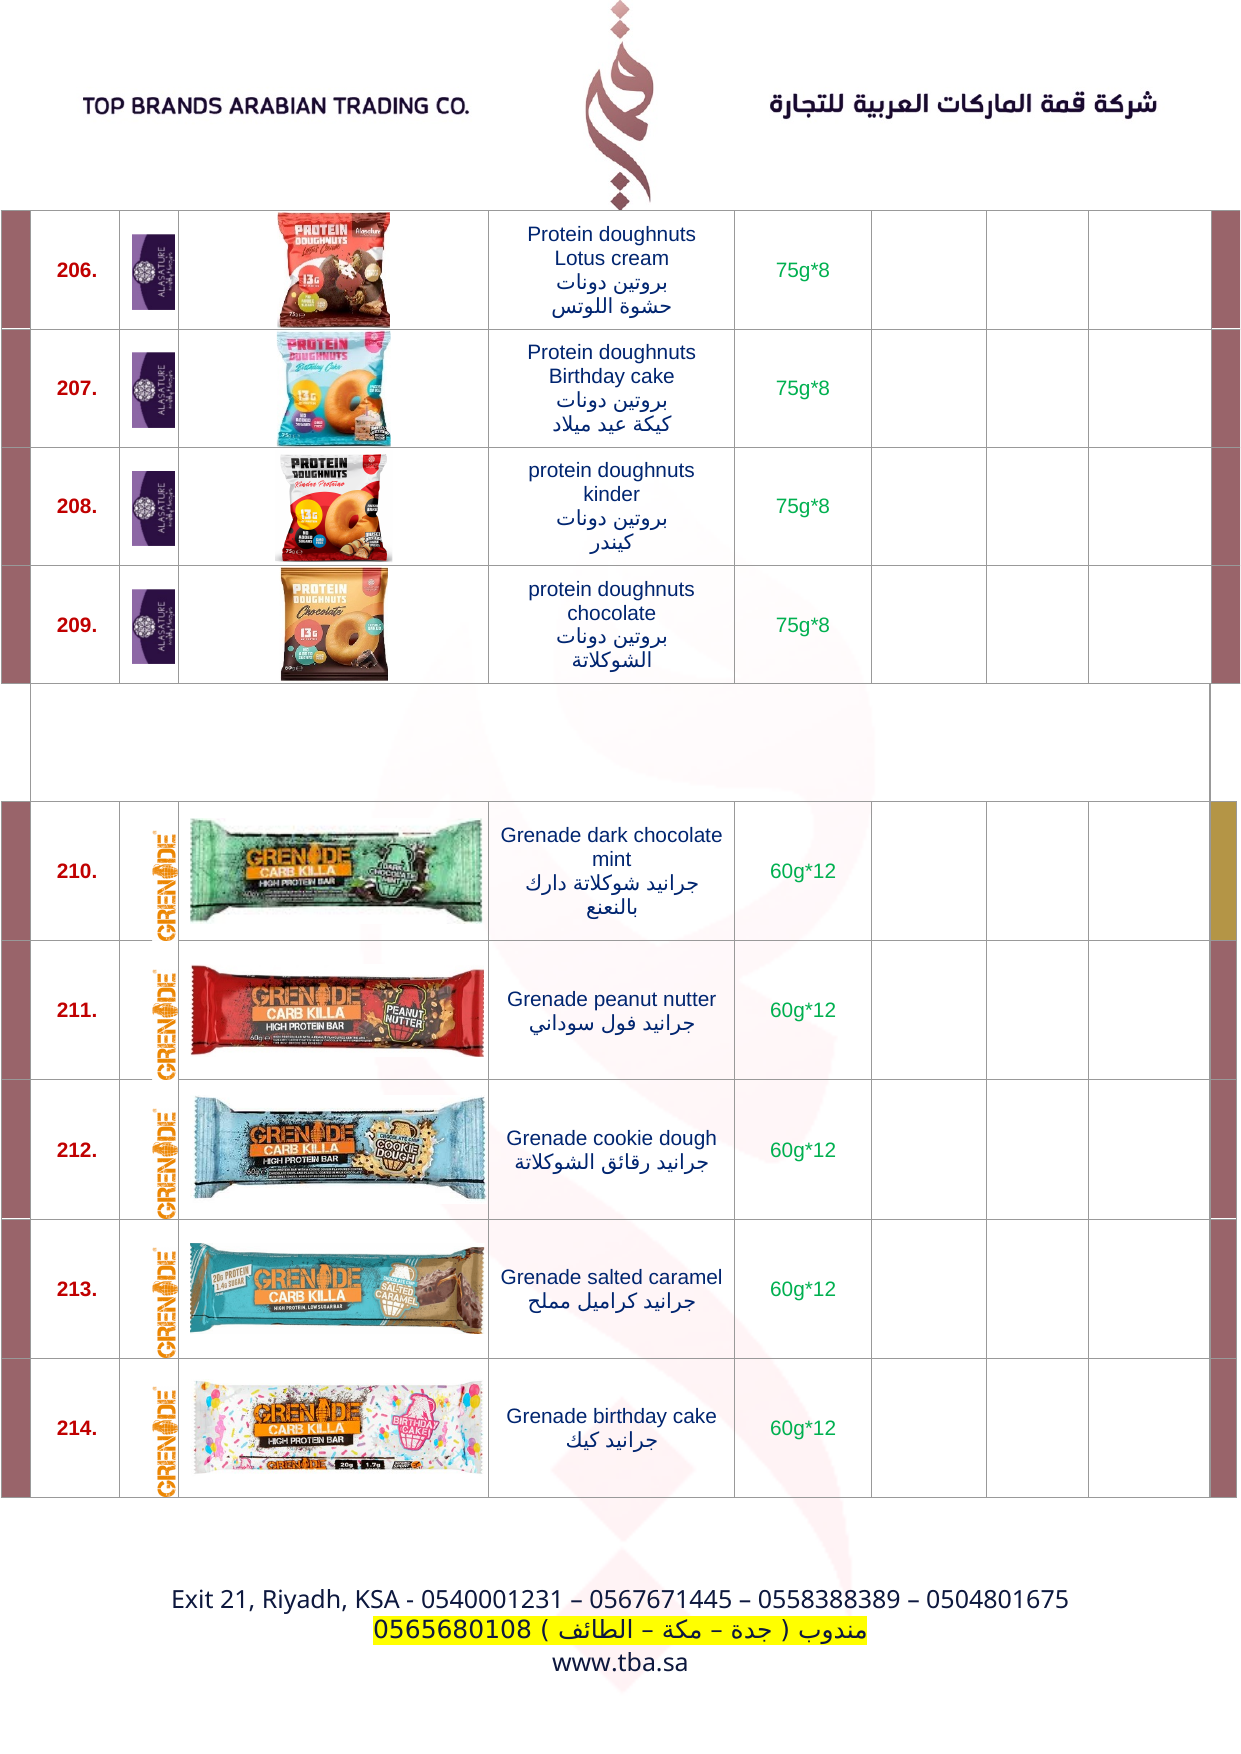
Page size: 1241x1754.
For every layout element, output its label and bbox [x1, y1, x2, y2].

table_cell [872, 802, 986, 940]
picture [275, 450, 393, 563]
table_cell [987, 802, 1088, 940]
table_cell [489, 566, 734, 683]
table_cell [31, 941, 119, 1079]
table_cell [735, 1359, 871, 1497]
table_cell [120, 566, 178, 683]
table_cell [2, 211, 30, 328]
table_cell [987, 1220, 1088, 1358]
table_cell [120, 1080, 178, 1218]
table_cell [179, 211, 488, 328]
picture [132, 353, 175, 428]
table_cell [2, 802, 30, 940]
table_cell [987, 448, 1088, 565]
picture [190, 818, 483, 924]
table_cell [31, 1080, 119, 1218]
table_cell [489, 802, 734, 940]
picture [132, 471, 175, 546]
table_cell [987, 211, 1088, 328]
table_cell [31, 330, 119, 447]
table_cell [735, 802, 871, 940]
picture [153, 831, 178, 941]
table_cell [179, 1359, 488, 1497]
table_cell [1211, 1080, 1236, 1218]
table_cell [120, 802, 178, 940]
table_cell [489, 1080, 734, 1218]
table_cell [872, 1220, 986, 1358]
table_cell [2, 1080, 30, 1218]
picture [190, 1379, 485, 1477]
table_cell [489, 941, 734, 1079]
picture [279, 567, 388, 682]
picture [153, 1387, 178, 1497]
picture [190, 1243, 485, 1334]
picture [153, 1109, 178, 1219]
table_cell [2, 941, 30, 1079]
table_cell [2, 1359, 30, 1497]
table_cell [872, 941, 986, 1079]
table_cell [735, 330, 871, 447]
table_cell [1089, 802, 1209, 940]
picture [132, 235, 175, 310]
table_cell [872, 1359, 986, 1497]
picture [277, 212, 390, 328]
picture [153, 970, 178, 1080]
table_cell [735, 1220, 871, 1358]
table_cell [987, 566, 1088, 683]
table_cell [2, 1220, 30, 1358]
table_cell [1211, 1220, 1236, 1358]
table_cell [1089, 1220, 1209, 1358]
picture [190, 1095, 488, 1204]
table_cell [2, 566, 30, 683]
picture [153, 1248, 178, 1358]
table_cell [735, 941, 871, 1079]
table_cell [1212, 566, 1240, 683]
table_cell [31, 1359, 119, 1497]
picture [276, 330, 391, 447]
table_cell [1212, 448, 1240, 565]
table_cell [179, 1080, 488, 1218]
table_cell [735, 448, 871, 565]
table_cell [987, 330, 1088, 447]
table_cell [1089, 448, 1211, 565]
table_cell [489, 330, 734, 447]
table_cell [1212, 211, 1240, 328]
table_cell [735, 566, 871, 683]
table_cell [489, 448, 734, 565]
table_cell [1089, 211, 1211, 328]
picture [190, 964, 484, 1057]
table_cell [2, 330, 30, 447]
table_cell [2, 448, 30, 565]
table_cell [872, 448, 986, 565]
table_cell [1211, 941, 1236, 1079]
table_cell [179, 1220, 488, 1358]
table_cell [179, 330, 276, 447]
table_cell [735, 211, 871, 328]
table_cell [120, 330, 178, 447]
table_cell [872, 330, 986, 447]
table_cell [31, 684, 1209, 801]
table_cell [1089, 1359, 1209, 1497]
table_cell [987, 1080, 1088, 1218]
picture [1, 0, 1238, 210]
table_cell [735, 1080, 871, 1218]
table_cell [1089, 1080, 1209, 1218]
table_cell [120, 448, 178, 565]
picture [132, 590, 175, 664]
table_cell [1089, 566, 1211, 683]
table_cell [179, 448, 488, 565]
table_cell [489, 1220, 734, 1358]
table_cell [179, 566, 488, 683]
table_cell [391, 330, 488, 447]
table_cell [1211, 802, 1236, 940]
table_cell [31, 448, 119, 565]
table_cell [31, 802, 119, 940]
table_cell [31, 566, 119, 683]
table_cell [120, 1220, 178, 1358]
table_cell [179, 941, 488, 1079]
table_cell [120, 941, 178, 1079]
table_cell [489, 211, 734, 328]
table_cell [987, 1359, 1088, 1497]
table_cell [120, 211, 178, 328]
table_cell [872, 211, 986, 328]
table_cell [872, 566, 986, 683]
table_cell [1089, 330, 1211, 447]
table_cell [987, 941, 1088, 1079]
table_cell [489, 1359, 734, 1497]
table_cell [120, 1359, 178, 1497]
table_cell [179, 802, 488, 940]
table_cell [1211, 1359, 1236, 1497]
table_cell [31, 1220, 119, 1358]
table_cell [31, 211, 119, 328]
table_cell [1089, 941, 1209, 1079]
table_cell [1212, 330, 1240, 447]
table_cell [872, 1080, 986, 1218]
